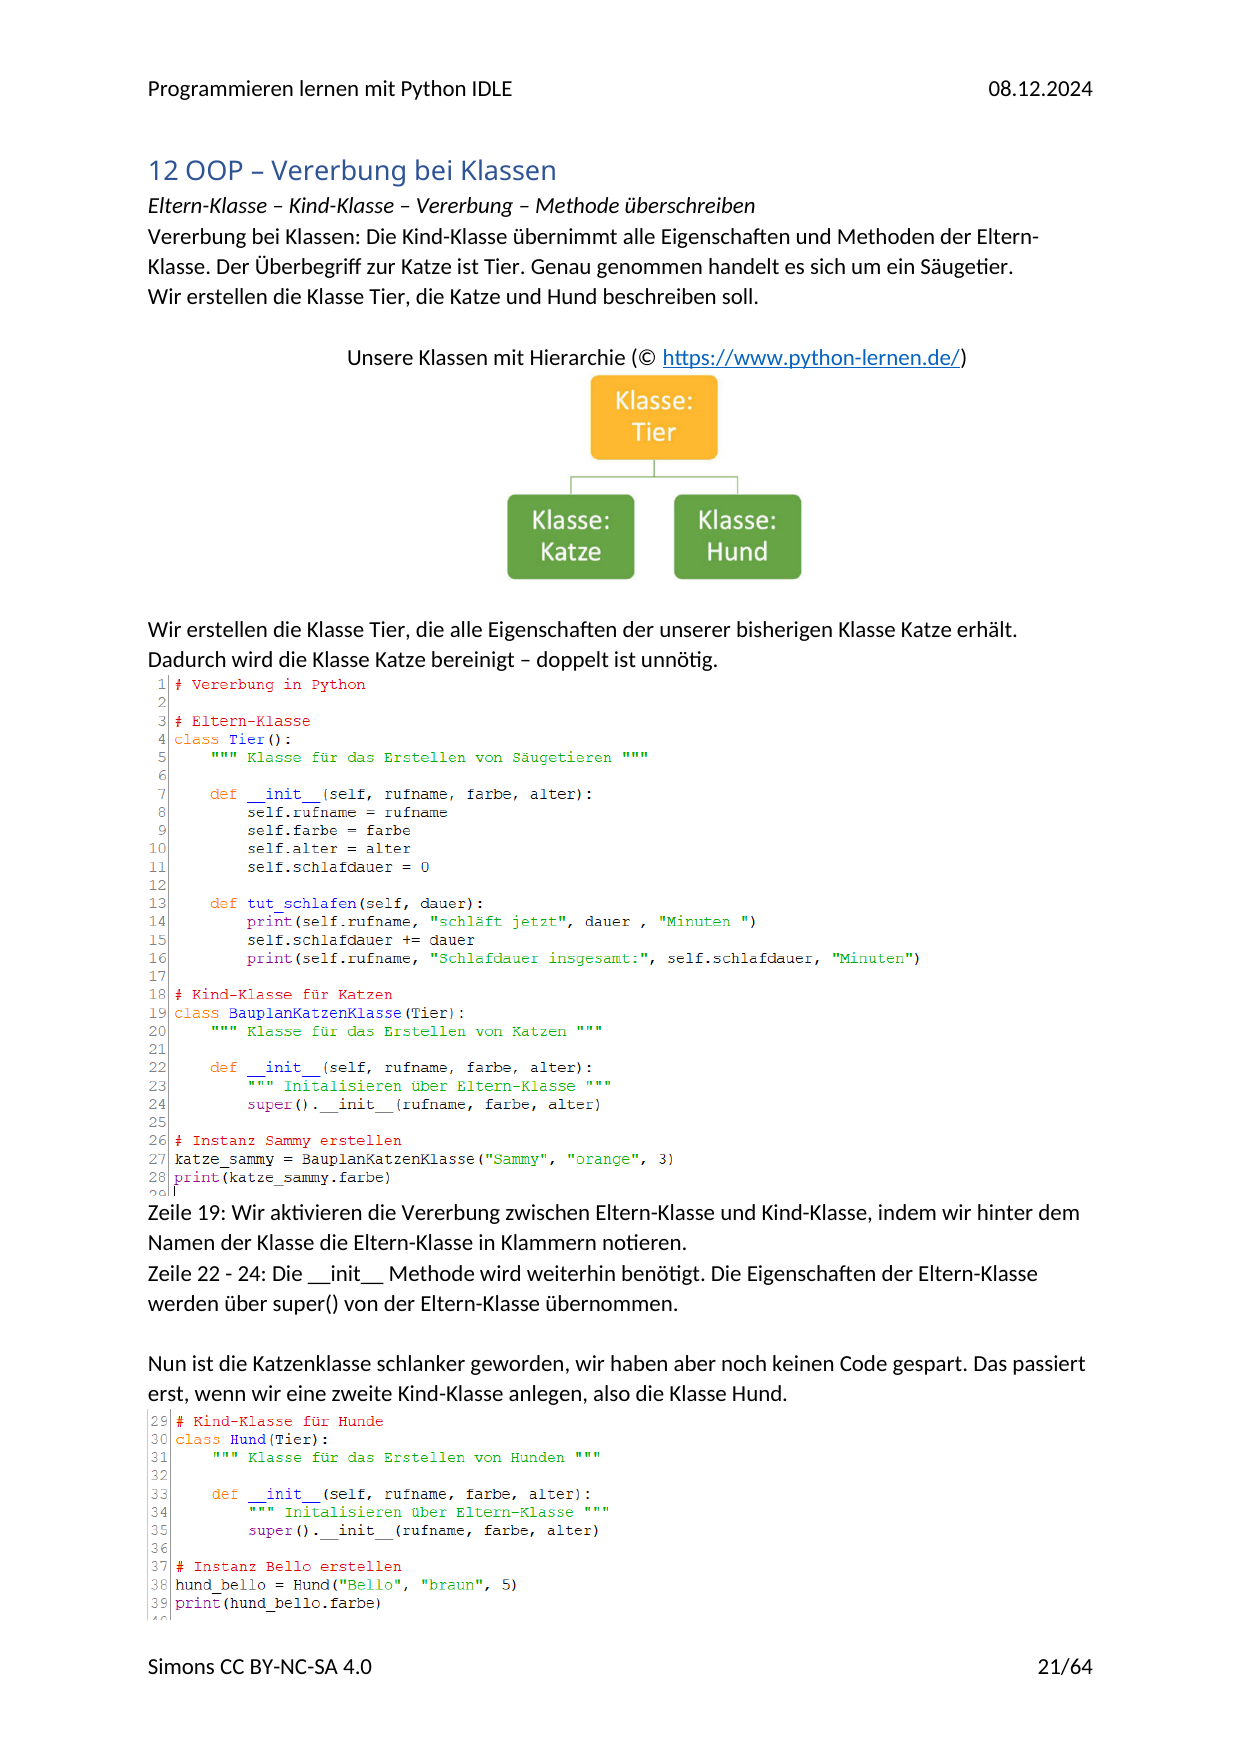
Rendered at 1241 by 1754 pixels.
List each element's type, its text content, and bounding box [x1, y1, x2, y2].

picture [147, 1409, 694, 1620]
text Unsere Klassen mit Hierarchie (© https://www.python-lernen.de/) [221, 343, 1092, 371]
text Wir erstellen die Klasse Tier, die alle Eigenschaften der unserer bisherigen Klasse Katze erhält. Dadurch wird die Klasse Katze bereinigt – doppelt ist unnötig. [148, 615, 1092, 673]
text Nun ist die Katzenklasse schlanker geworden, wir haben aber noch keinen Code gespart. Das passiert erst, wenn wir eine zweite Kind-Klasse anlegen, also die Klasse Hund. [148, 1349, 1092, 1407]
text Eltern-Klasse – Kind-Klasse – Vererbung – Methode überschreiben [148, 192, 1092, 220]
text Wir erstellen die Klasse Tier, die Katze und Hund beschreiben soll. [148, 282, 1092, 310]
text Zeile 22 - 24: Die __init__ Methode wird weiterhin benötigt. Die Eigenschaften der Eltern-Klasse werden über super() von der Eltern-Klasse übernommen. [148, 1259, 1092, 1317]
subtitle OOP – Vererbung bei Klassen [148, 152, 1092, 189]
text Zeile 19: Wir aktivieren die Vererbung zwischen Eltern-Klasse und Kind-Klasse, indem wir hinter dem Namen der Klasse die Eltern-Klasse in Klammern notieren. [148, 1198, 1092, 1256]
picture [502, 372, 812, 583]
picture [147, 675, 987, 1196]
text Vererbung bei Klassen: Die Kind-Klasse übernimmt alle Eigenschaften und Methoden der Eltern-Klasse. Der Überbegriff zur Katze ist Tier. Genau genommen handelt es sich um ein Säugetier. [148, 222, 1092, 280]
